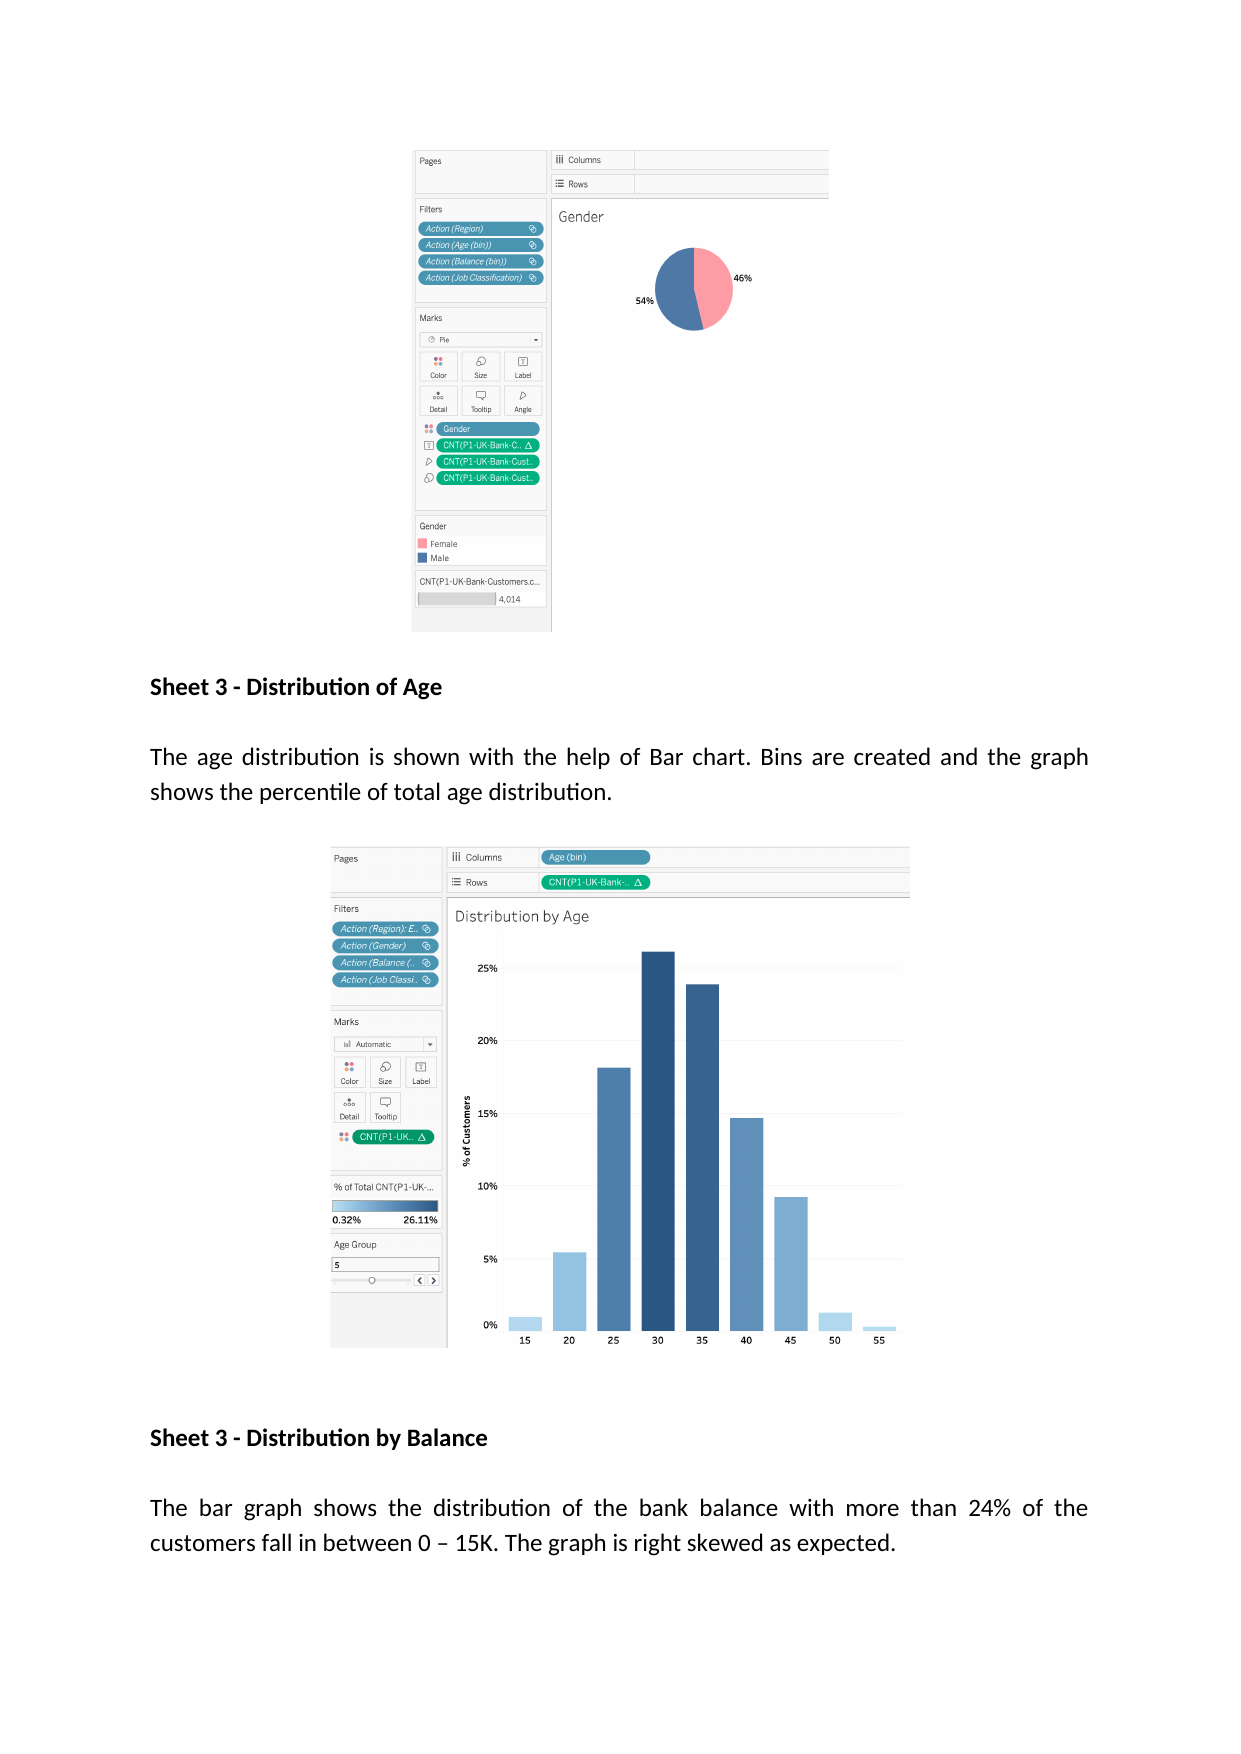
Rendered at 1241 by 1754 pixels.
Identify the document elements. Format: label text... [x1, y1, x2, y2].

text Sheet 3 - Distribution of Age [150, 672, 1090, 702]
picture [330, 846, 910, 1348]
text The age distribution is shown with the help of Bar chart. Bins are created and the graph shows the percentile of total age distribution. [150, 742, 1090, 807]
text Sheet 3 - Distribution by Balance [150, 1422, 1090, 1453]
picture [411, 150, 829, 632]
text The bar graph shows the distribution of the bank balance with more than 24% of the customers fall in between 0 – 15K. The graph is right skewed as expected. [150, 1492, 1090, 1558]
